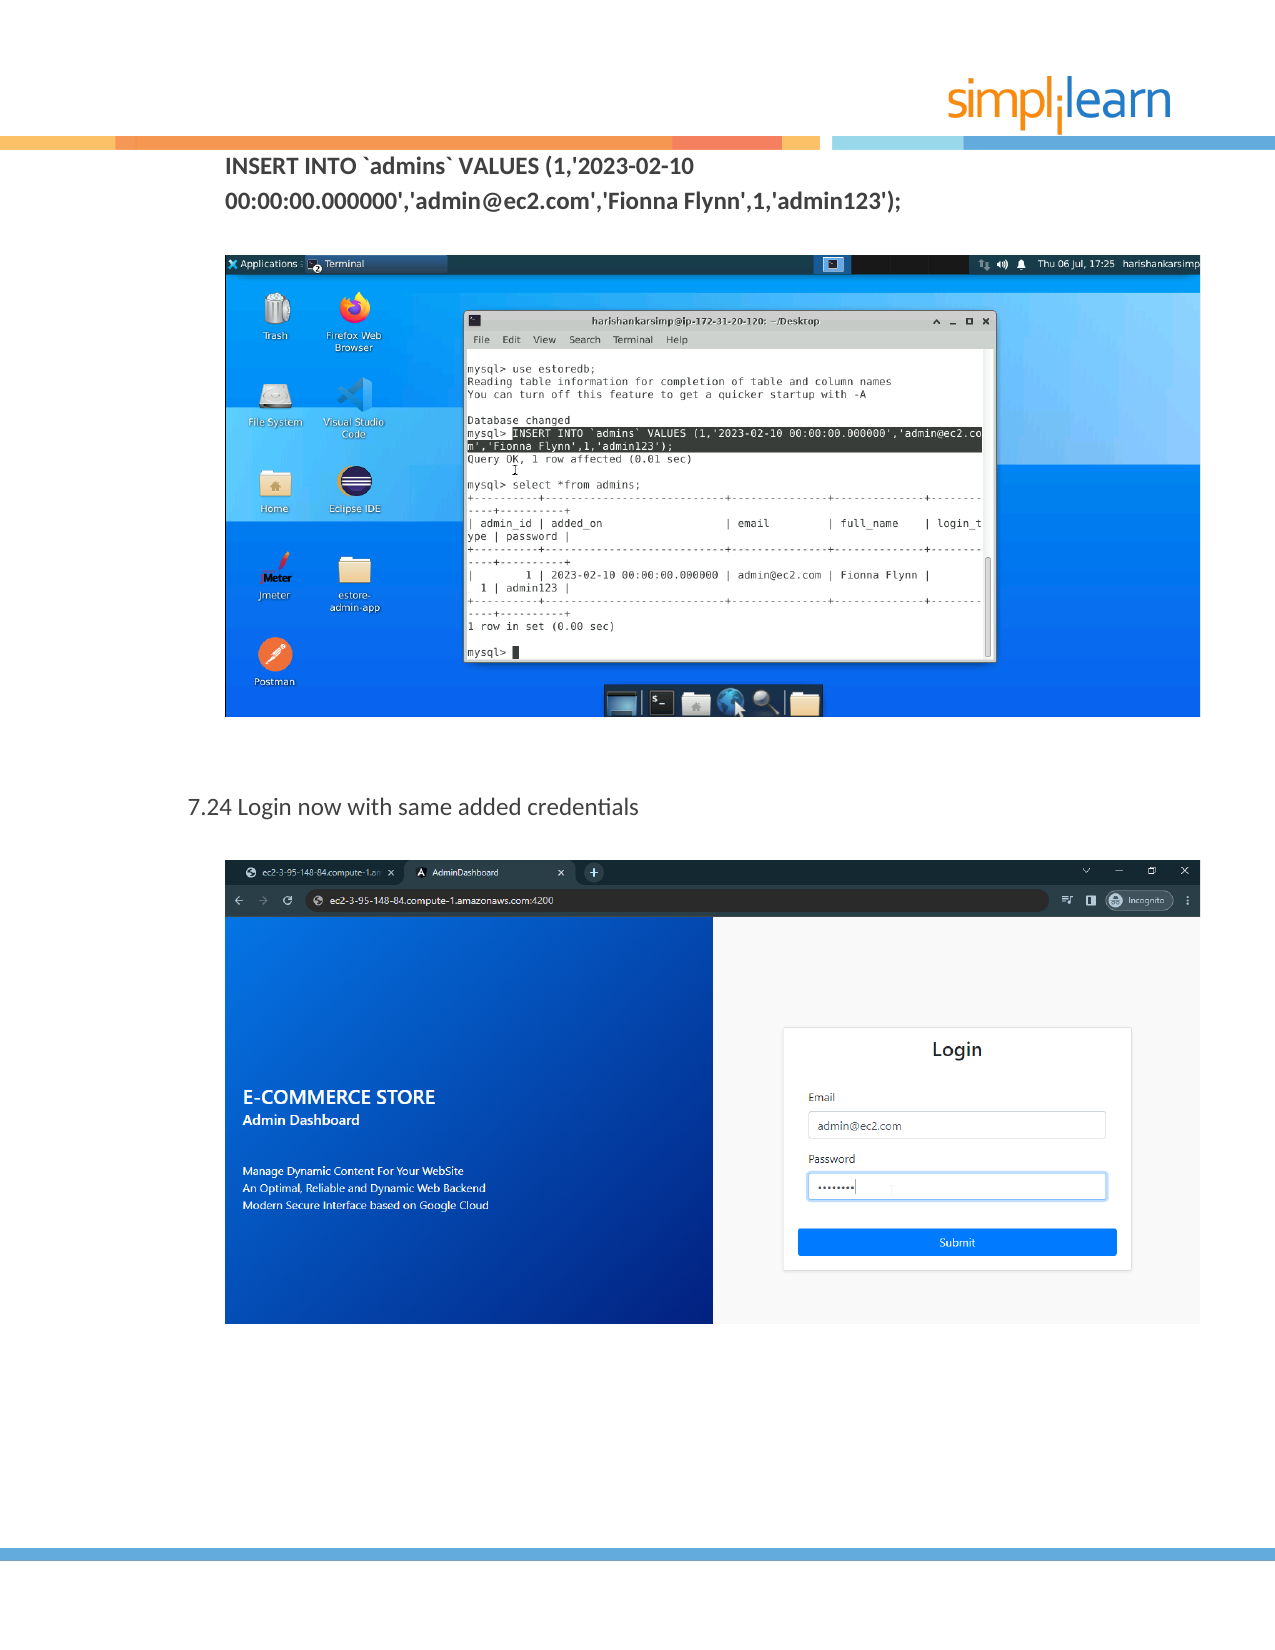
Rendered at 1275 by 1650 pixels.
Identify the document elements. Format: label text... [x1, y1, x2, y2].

picture [0, 76, 1275, 150]
list INSERT INTO `admins` VALUES (1,'2023-02-10 00:00:00.000000','admin@ec2.com','Fionna Flynn',1,'admin123'); [225, 150, 1125, 216]
picture [225, 255, 1200, 717]
list Login now with same added credentials [187, 791, 1125, 821]
picture [0, 1548, 1275, 1562]
picture [225, 860, 1200, 1324]
